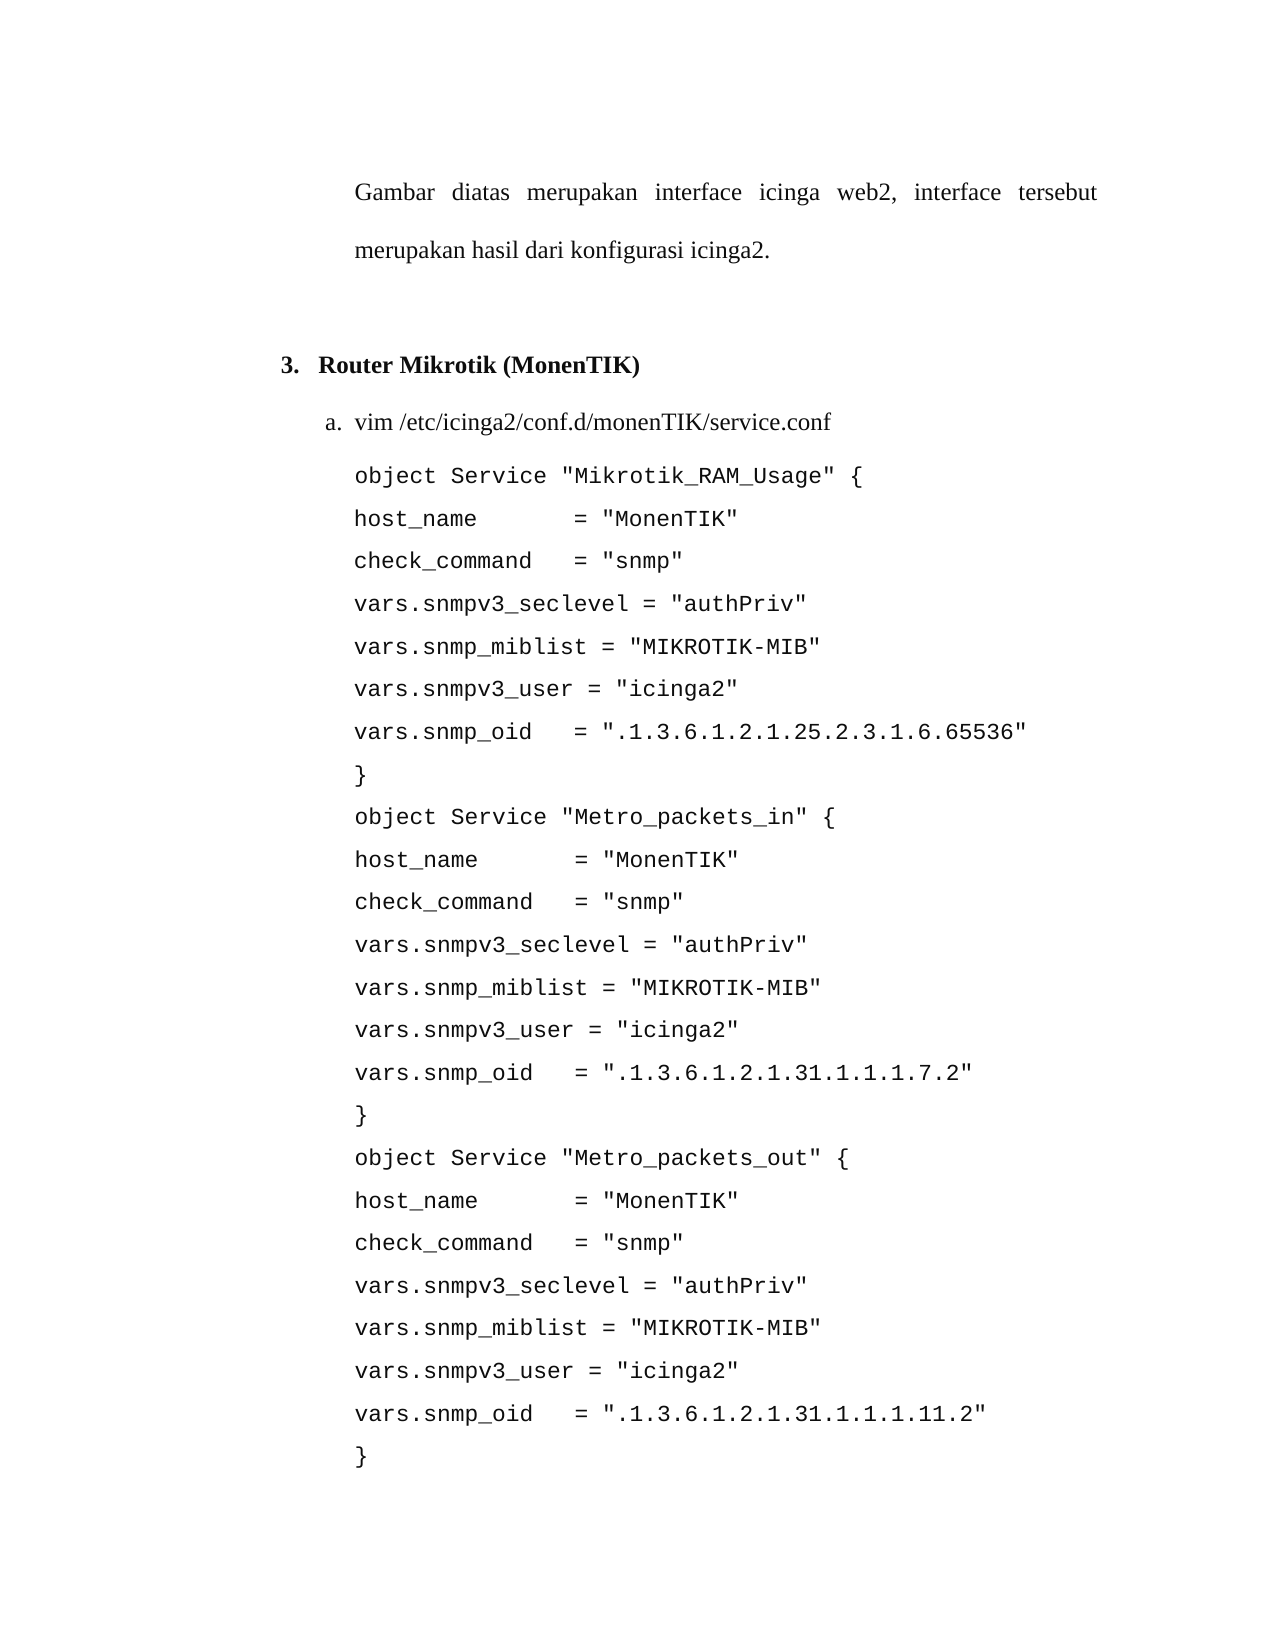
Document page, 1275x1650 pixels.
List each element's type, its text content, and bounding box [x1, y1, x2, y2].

text } [236, 1444, 1098, 1471]
list object Service "Mikrotik_RAM_Usage" { [354, 465, 1098, 491]
text vars.snmp_miblist = "MIKROTIK-MIB" [236, 976, 1098, 1002]
text host_name = "MonenTIK" [236, 1189, 1098, 1215]
text } [236, 1104, 1098, 1130]
text object Service "Metro_packets_out" { [236, 1146, 1098, 1172]
text vars.snmp_oid = ".1.3.6.1.2.1.25.2.3.1.6.65536" [340, 720, 1098, 746]
text } [340, 763, 1098, 789]
list vim /etc/icinga2/conf.d/monenTIK/service.conf [325, 407, 1098, 436]
text check_command = "snmp" [236, 550, 1098, 576]
text vars.snmpv3_user = "icinga2" [236, 1359, 1098, 1385]
text vars.snmpv3_user = "icinga2" [236, 678, 1098, 704]
text vars.snmp_miblist = "MIKROTIK-MIB" [236, 1317, 1098, 1343]
text Gambar diatas merupakan interface icinga web2, interface tersebut merupakan hasil dari konfigurasi icinga2. [354, 177, 1098, 263]
text vars.snmpv3_seclevel = "authPriv" [236, 592, 1098, 618]
text host_name = "MonenTIK" [236, 507, 1098, 533]
text vars.snmpv3_seclevel = "authPriv" [236, 1274, 1098, 1300]
text check_command = "snmp" [236, 1232, 1098, 1257]
text vars.snmp_oid = ".1.3.6.1.2.1.31.1.1.1.7.2" [236, 1061, 1098, 1087]
text vars.snmpv3_user = "icinga2" [236, 1018, 1098, 1044]
text vars.snmp_miblist = "MIKROTIK-MIB" [236, 635, 1098, 661]
text host_name = "MonenTIK" [236, 848, 1098, 874]
text vars.snmpv3_seclevel = "authPriv" [236, 933, 1098, 959]
list Router Mikrotik (MonenTIK) [281, 350, 1098, 378]
text check_command = "snmp" [236, 891, 1098, 917]
text object Service "Metro_packets_in" { [236, 806, 1098, 831]
text vars.snmp_oid = ".1.3.6.1.2.1.31.1.1.1.11.2" [236, 1402, 1098, 1428]
